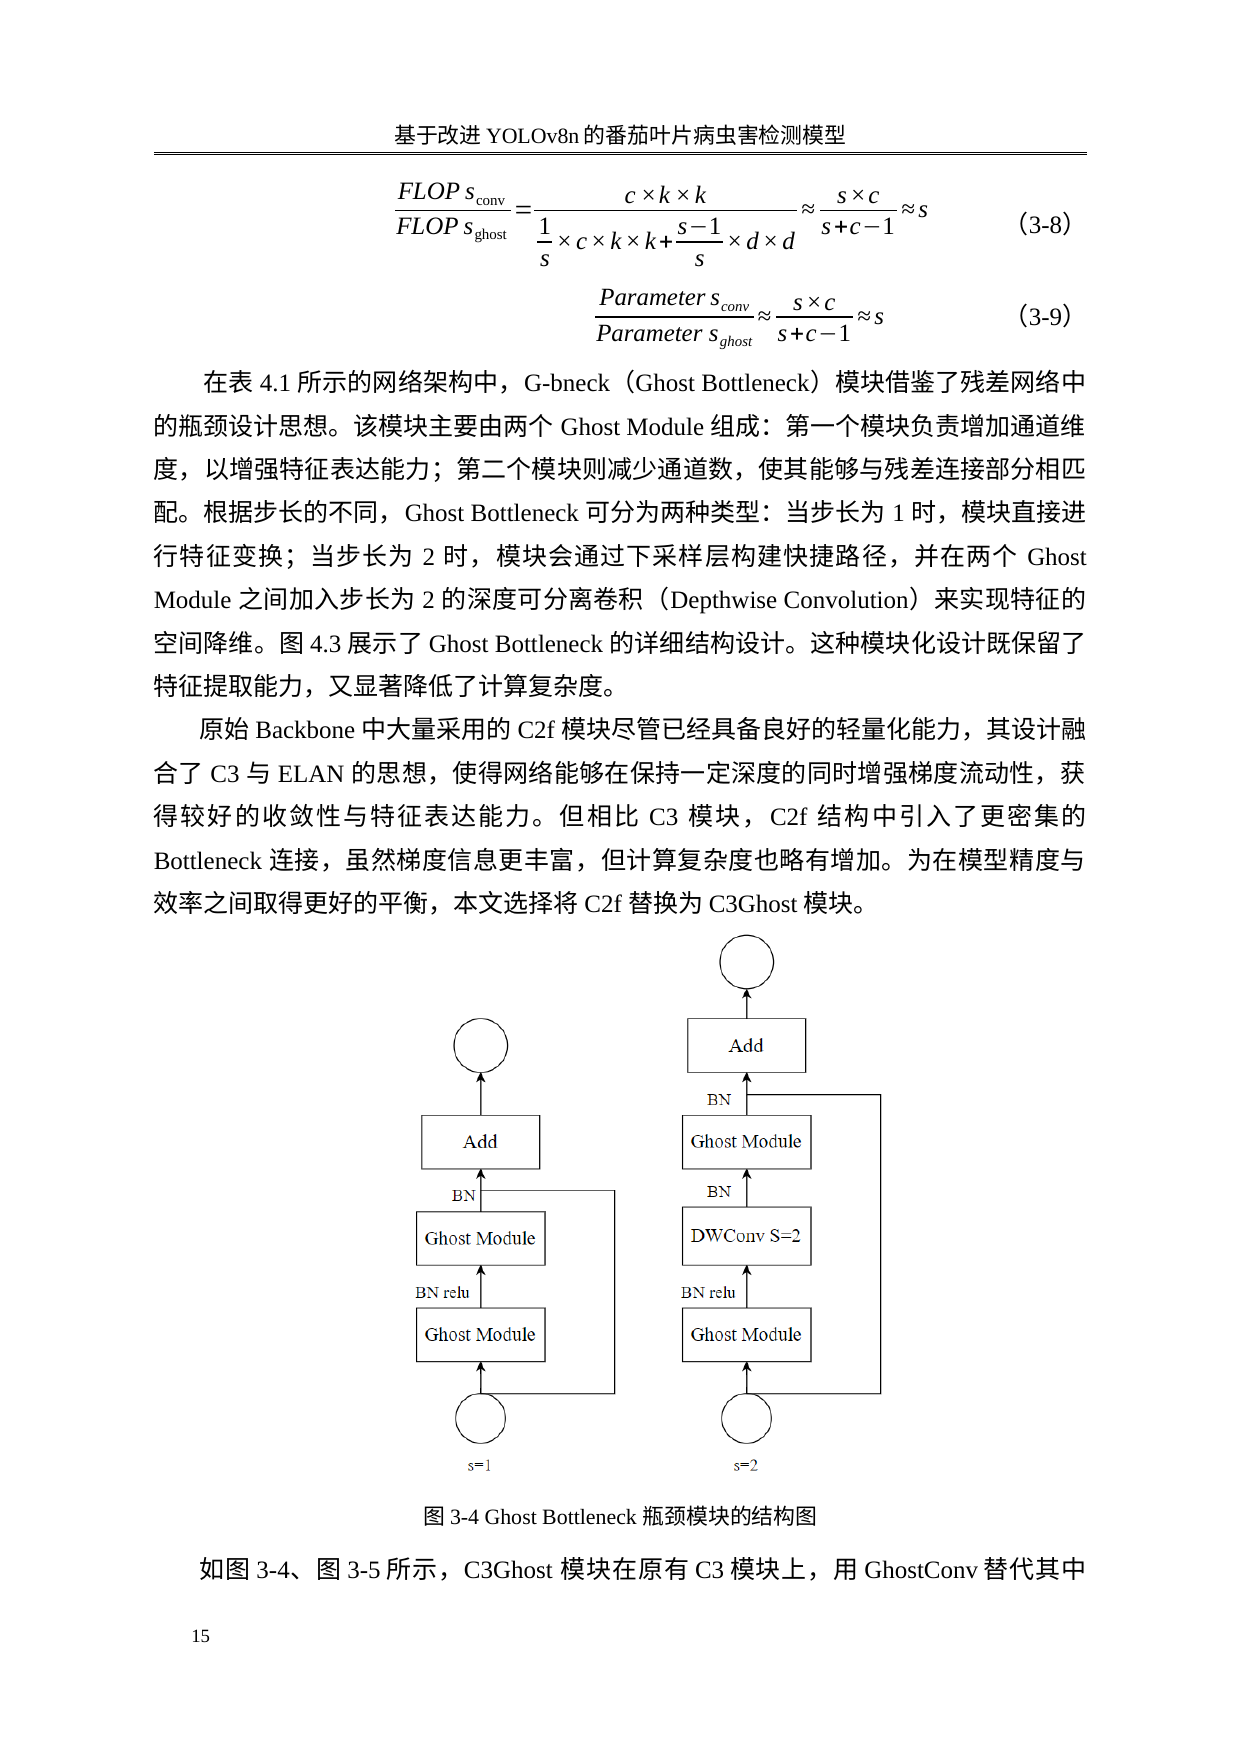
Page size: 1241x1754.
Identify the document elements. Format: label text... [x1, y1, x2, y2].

text 在表 4.1 所示的网络架构中，G-bneck（Ghost Bottleneck）模块借鉴了残差网络中的瓶颈设计思想。该模块主要由两个 Ghost Module 组成：第一个模块负责增加通道维度，以增强特征表达能力；第二个模块则减少通道数，使其能够与残差连接部分相匹配。根据步长的不同，Ghost Bottleneck 可分为两种类型：当步长为 1 时，模块直接进行特征变换；当步长为 2 时，模块会通过下采样层构建快捷路径，并在两个 Ghost Module 之间加入步长为 2 的深度可分离卷积（Depthwise Convolution）来实现特征的空间降维。图 4.3 展示了 Ghost Bottleneck 的详细结构设计。这种模块化设计既保留了特征提取能力，又显著降低了计算复杂度。 [153, 362, 1087, 703]
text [153, 1549, 1087, 1586]
text （3-8） [153, 177, 1087, 271]
text （3-9） [153, 284, 1087, 350]
text 原始 Backbone 中大量采用的 C2f 模块尽管已经具备良好的轻量化能力，其设计融合了 C3 与 ELAN 的思想，使得网络能够在保持一定深度的同时增强梯度流动性，获得较好的收敛性与特征表达能力。但相比 C3 模块，C2f 结构中引入了更密集的 Bottleneck 连接，虽然梯度信息更丰富，但计算复杂度也略有增加。为在模型精度与效率之间取得更好的平衡，本文选择将 C2f 替换为 C3Ghost 模块。 [153, 710, 1087, 920]
picture [385, 927, 905, 1481]
